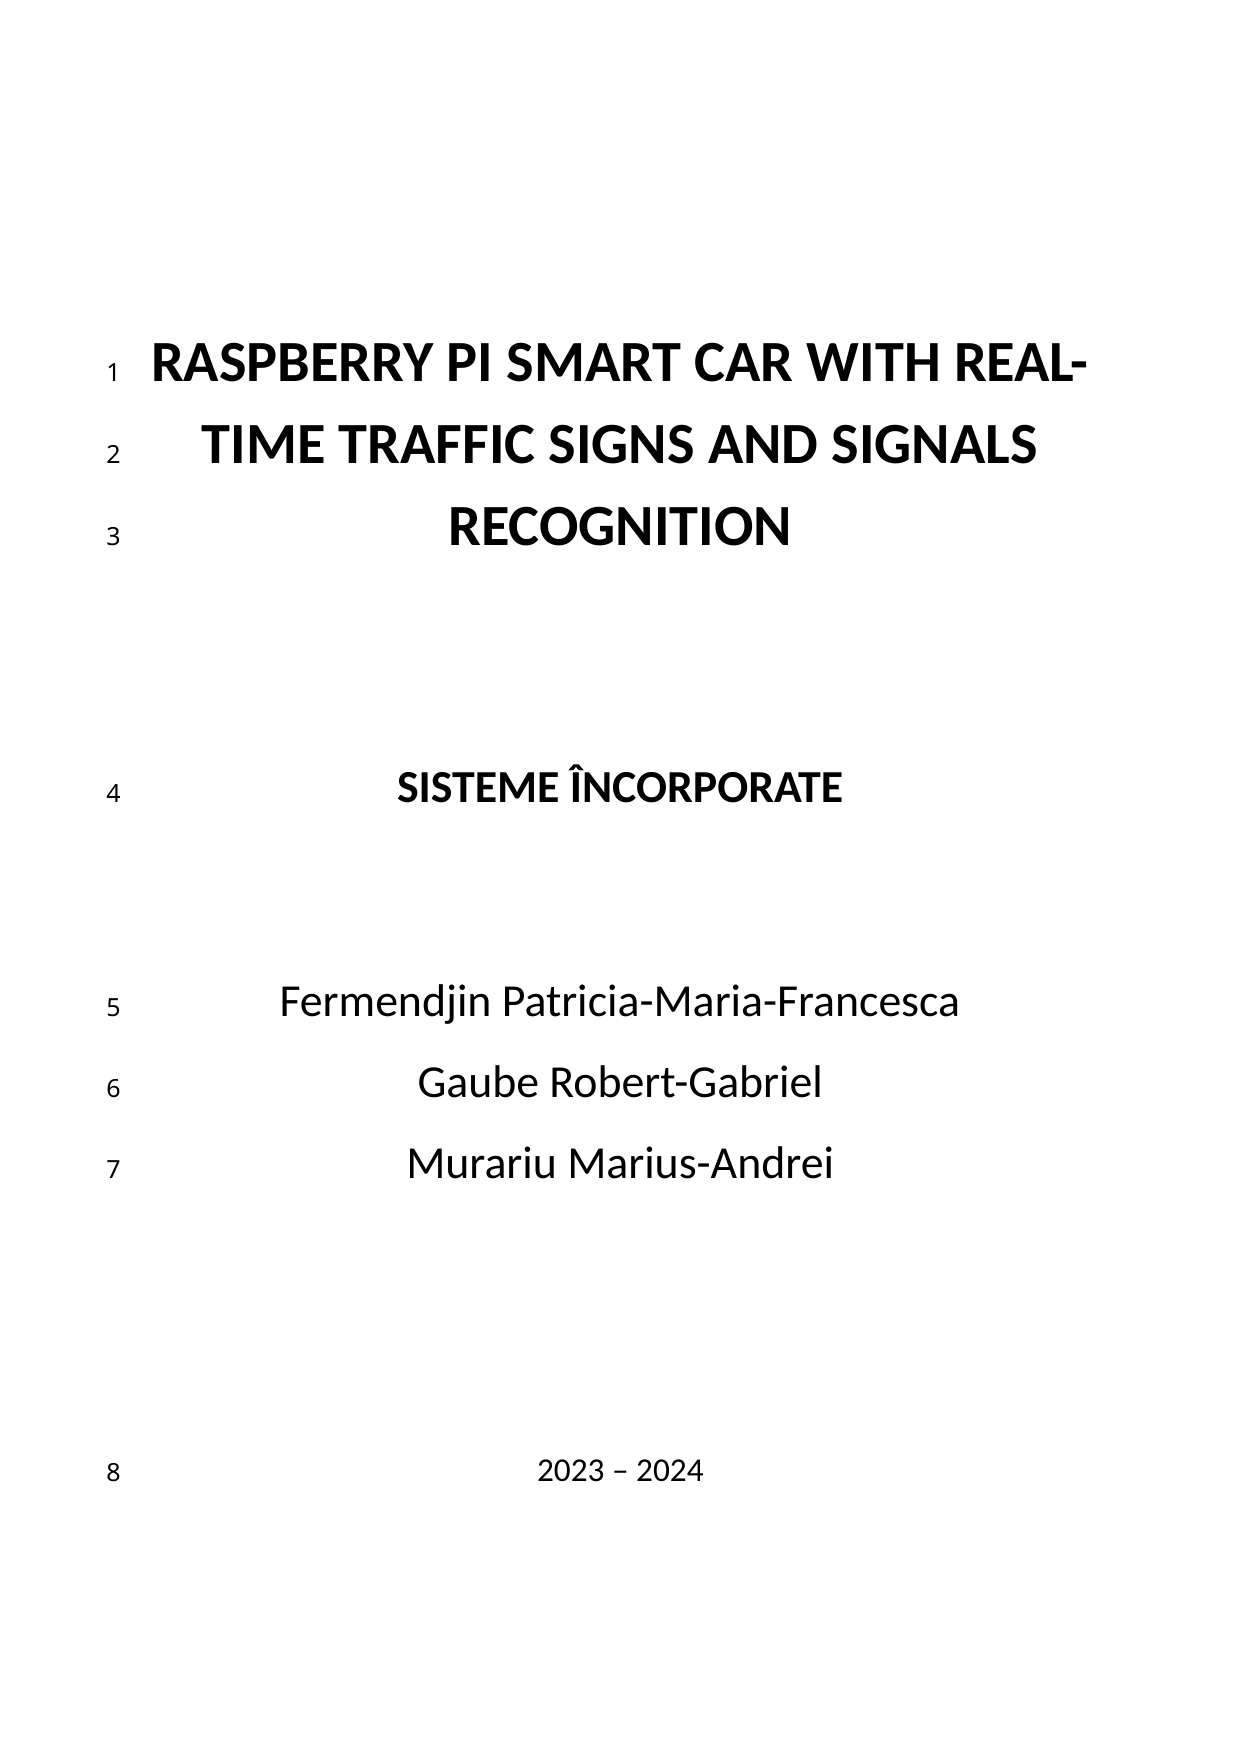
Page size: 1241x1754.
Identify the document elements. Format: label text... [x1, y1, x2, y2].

text SISTEME ÎNCORPORATE [150, 758, 1090, 814]
text Fermendjin Patricia-Maria-Francesca [150, 972, 1090, 1028]
text RASPBERRY PI SMART CAR WITH REAL-TIME TRAFFIC SIGNS AND SIGNALS RECOGNITION [150, 325, 1090, 560]
text Murariu Marius-Andrei [150, 1134, 1090, 1190]
text 2023 – 2024 [150, 1448, 1090, 1489]
text Gaube Robert-Gabriel [150, 1053, 1090, 1109]
